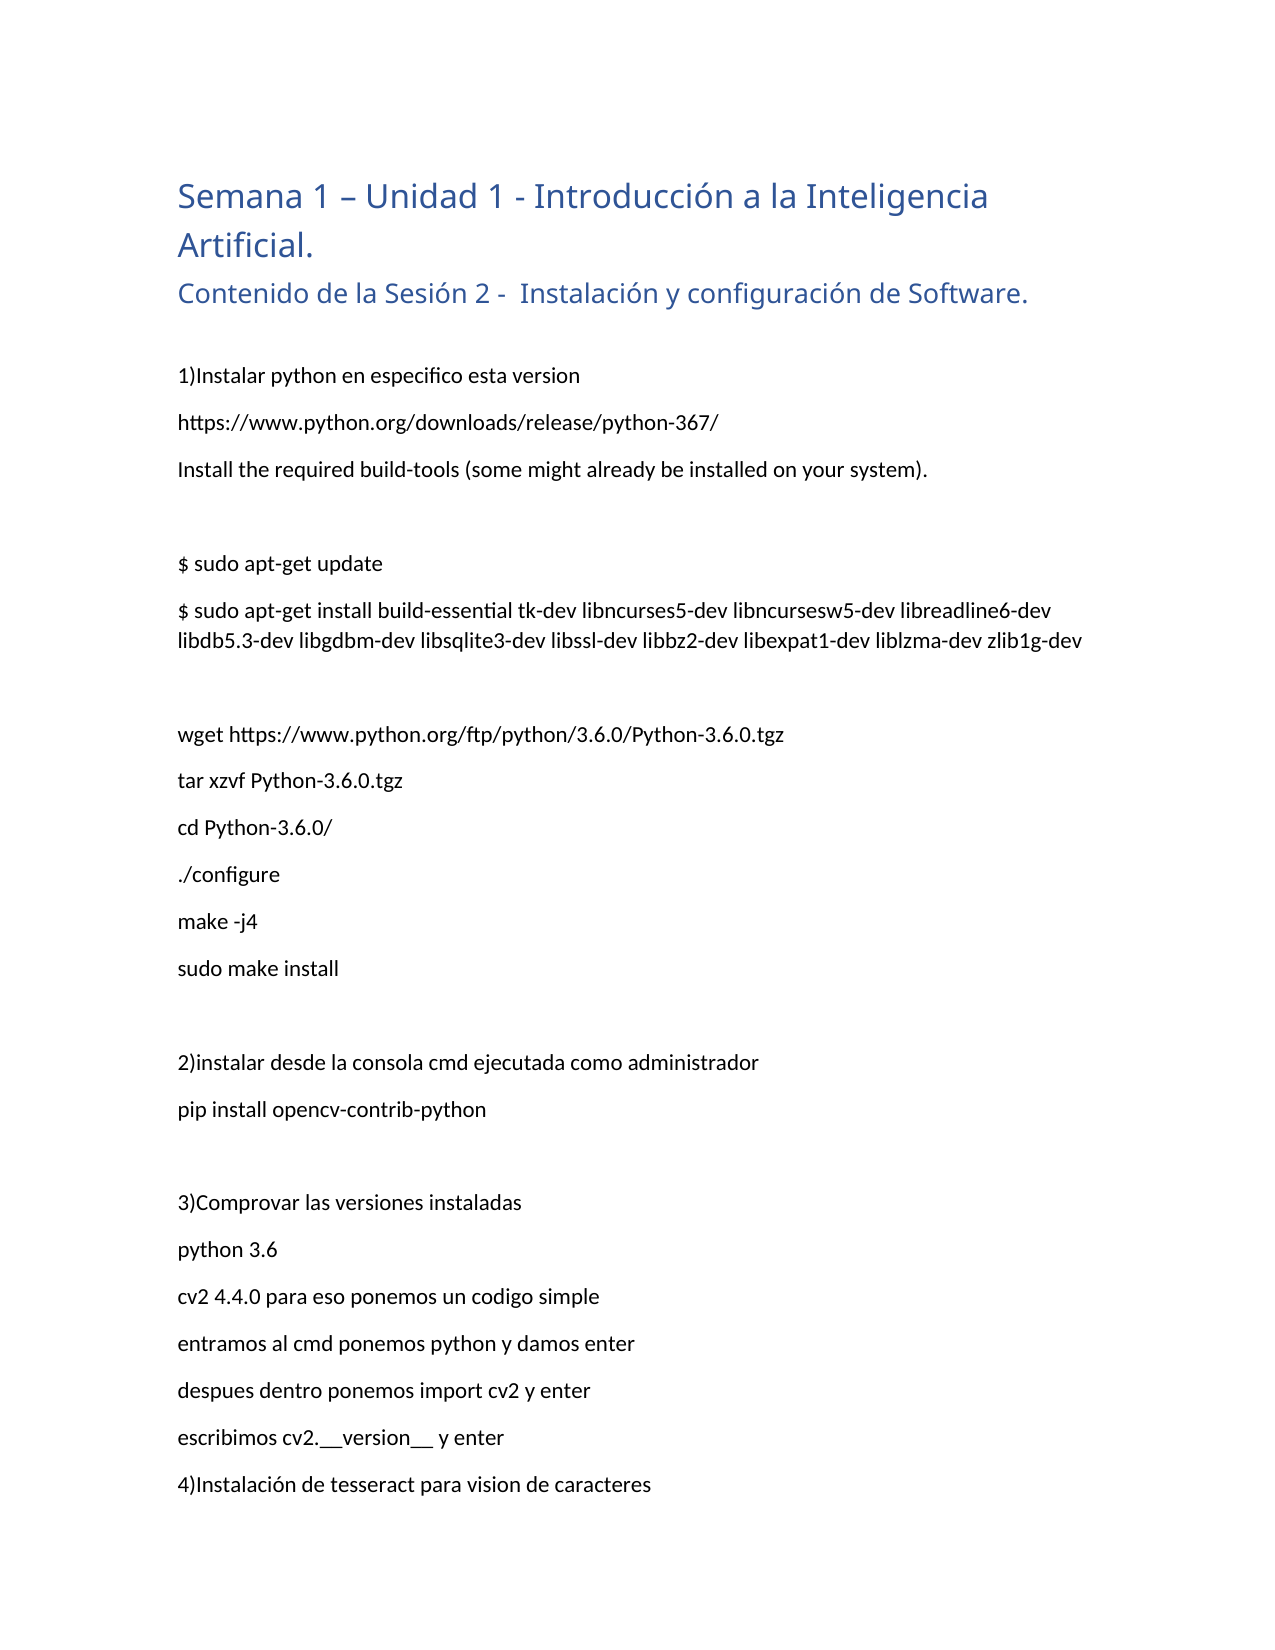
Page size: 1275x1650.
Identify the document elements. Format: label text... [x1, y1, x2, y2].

text ./configure [177, 860, 1098, 888]
text despues dentro ponemos import cv2 y enter [177, 1376, 1098, 1404]
text https://www.python.org/downloads/release/python-367/ [177, 408, 1098, 436]
text 1)Instalar python en especifico esta version [177, 361, 1098, 389]
text cd Python-3.6.0/ [177, 813, 1098, 841]
subtitle Semana 1 – Unidad 1 - Introducción a la Inteligencia Artificial. [177, 173, 1098, 267]
subtitle Contenido de la Sesión 2 - Instalación y configuración de Software. [177, 275, 1098, 312]
text python 3.6 [177, 1235, 1098, 1263]
text Install the required build-tools (some might already be installed on your system). [177, 455, 1098, 483]
text cv2 4.4.0 para eso ponemos un codigo simple [177, 1282, 1098, 1310]
text make -j4 [177, 907, 1098, 935]
text 4)Instalación de tesseract para vision de caracteres [177, 1470, 1098, 1498]
text entramos al cmd ponemos python y damos enter [177, 1329, 1098, 1357]
text 2)instalar desde la consola cmd ejecutada como administrador [177, 1048, 1098, 1076]
text pip install opencv-contrib-python [177, 1095, 1098, 1123]
text $ sudo apt-get install build-essential tk-dev libncurses5-dev libncursesw5-dev libreadline6-dev libdb5.3-dev libgdbm-dev libsqlite3-dev libssl-dev libbz2-dev libexpat1-dev liblzma-dev zlib1g-dev [177, 596, 1098, 654]
text 3)Comprovar las versiones instaladas [177, 1188, 1098, 1216]
text $ sudo apt-get update [177, 549, 1098, 577]
text sudo make install [177, 954, 1098, 982]
text wget https://www.python.org/ftp/python/3.6.0/Python-3.6.0.tgz [177, 720, 1098, 748]
text escribimos cv2.__version__ y enter [177, 1423, 1098, 1451]
text tar xzvf Python-3.6.0.tgz [177, 767, 1098, 794]
